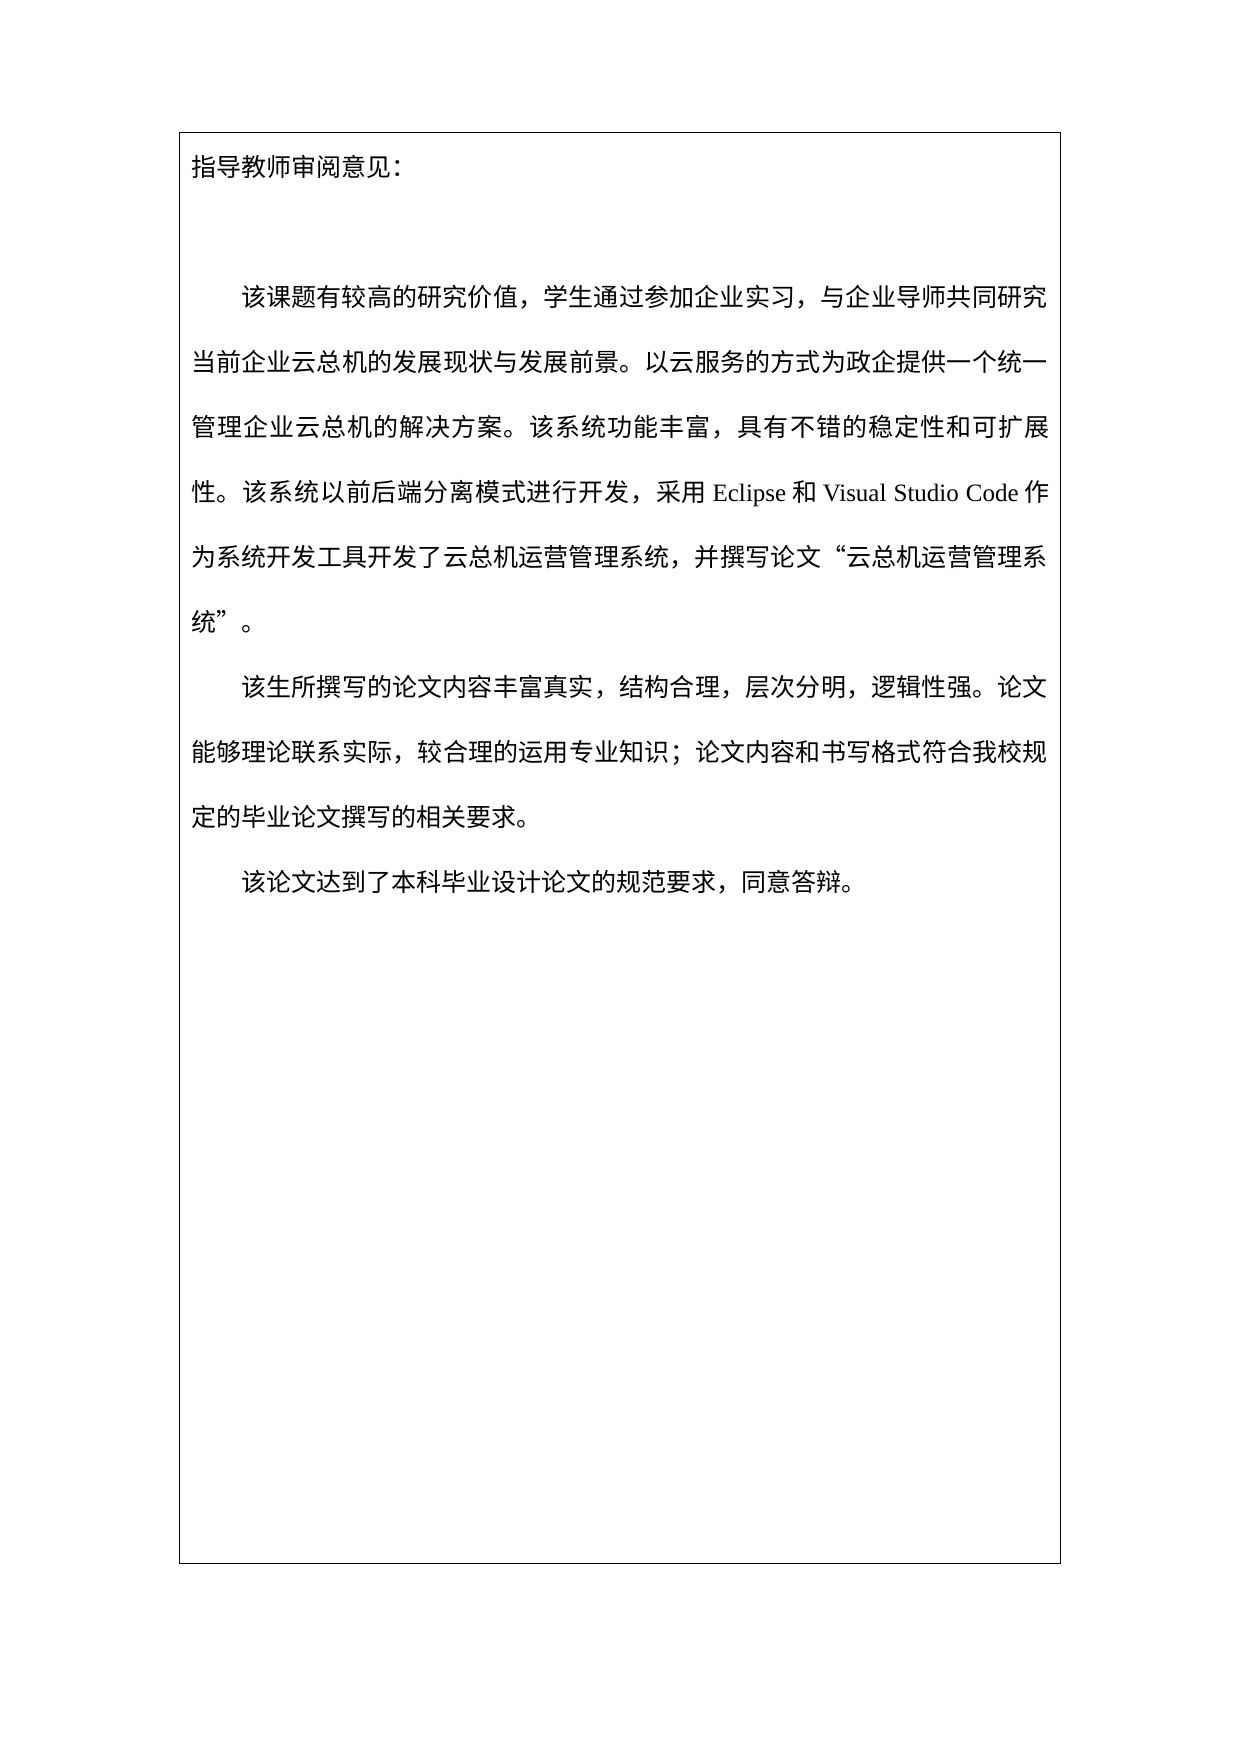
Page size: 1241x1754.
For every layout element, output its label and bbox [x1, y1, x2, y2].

table_cell [180, 133, 1060, 1563]
